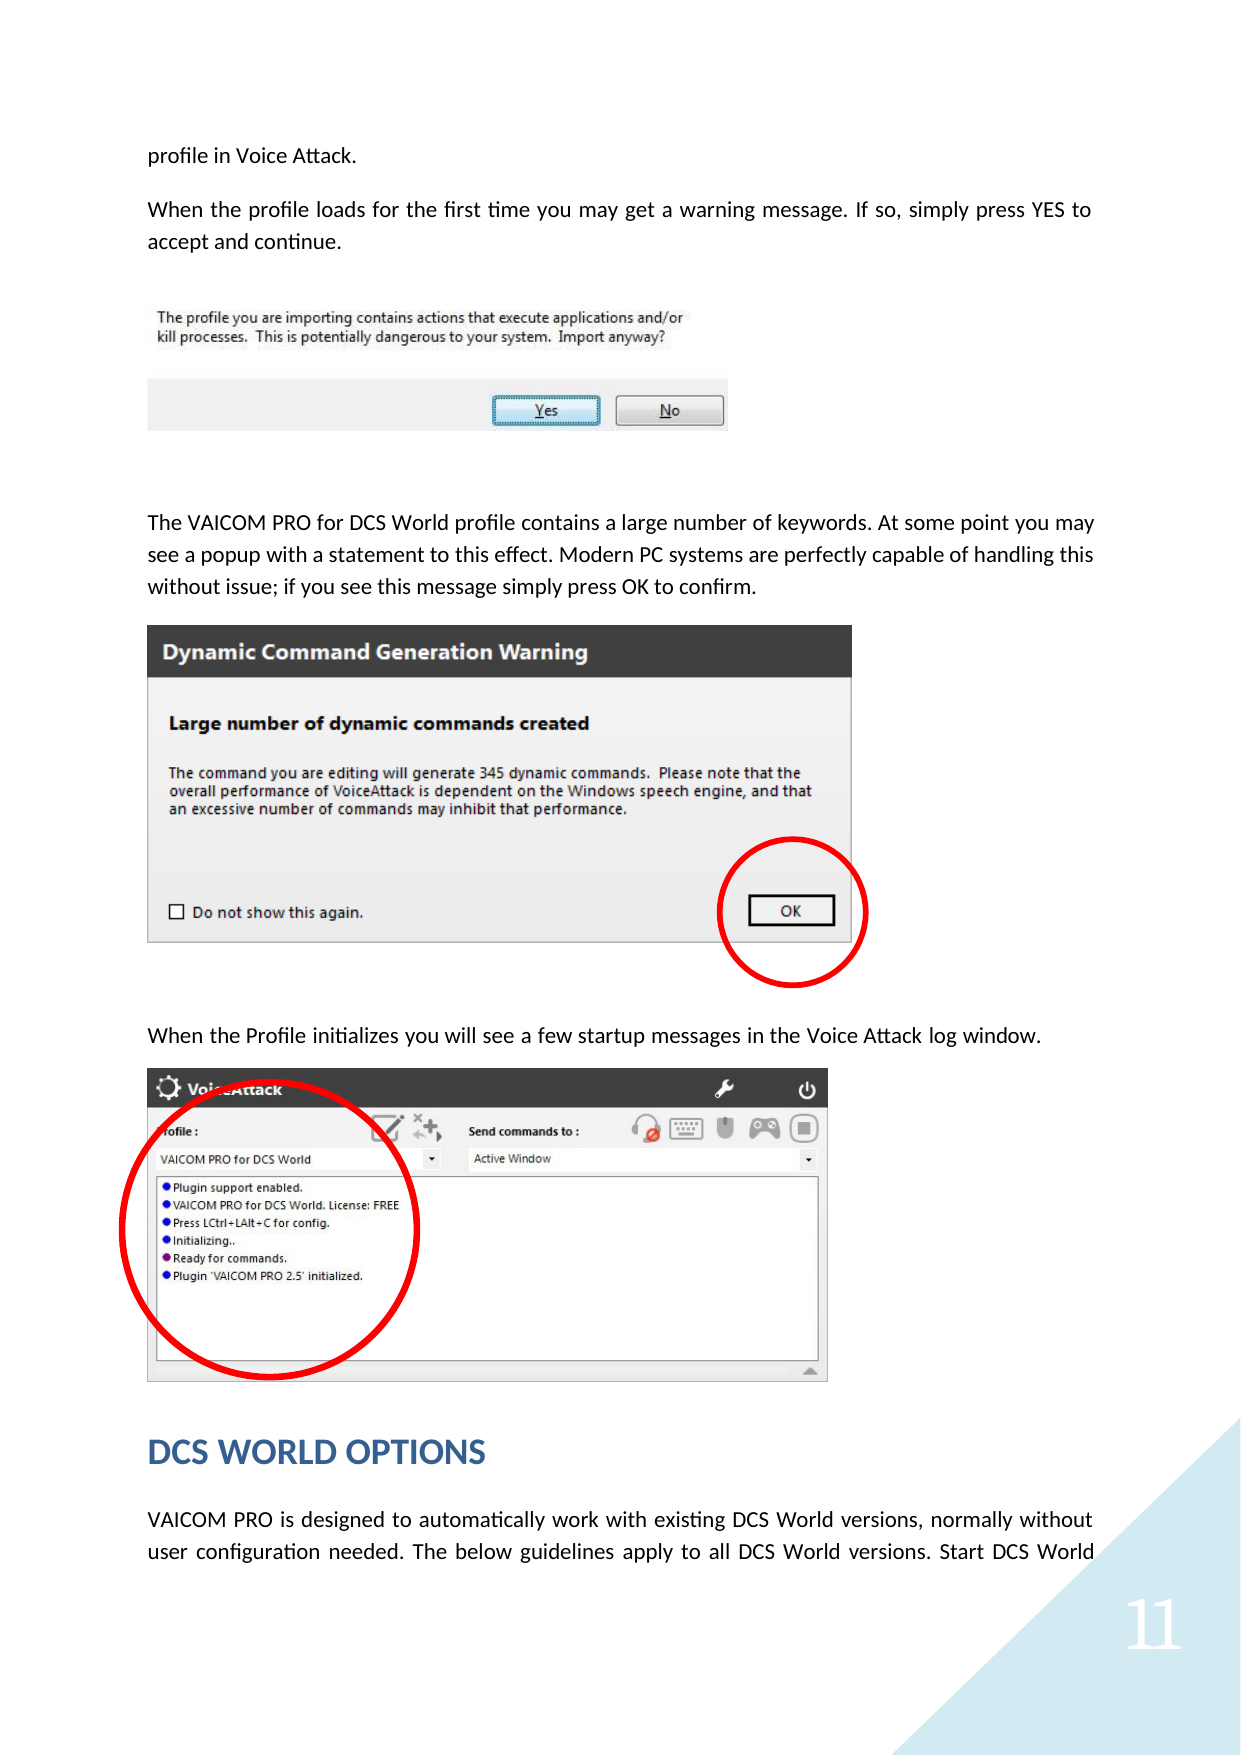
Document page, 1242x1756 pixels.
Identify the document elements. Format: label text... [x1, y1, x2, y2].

picture [723, 843, 852, 943]
text The VAICOM PRO for DCS World profile contains a large number of keywords. At some point you may see a popup with a statement to this effect. Modern PC systems are perfectly capable of handling this without issue; if you see this message simply press OK to confirm. [147, 508, 1095, 600]
text When the Profile initializes you will see a few startup messages in the Voice Attack log window. [147, 1021, 1131, 1049]
picture [147, 625, 852, 943]
text When the profile loads for the first time you may get a warning message. If so, simply press YES to accept and continue. [147, 195, 1094, 255]
picture [147, 1086, 413, 1373]
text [147, 1505, 1095, 1565]
picture [147, 300, 728, 431]
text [147, 142, 1095, 170]
picture [147, 1068, 828, 1382]
subtitle DCS WORLD OPTIONS [147, 1428, 1131, 1473]
